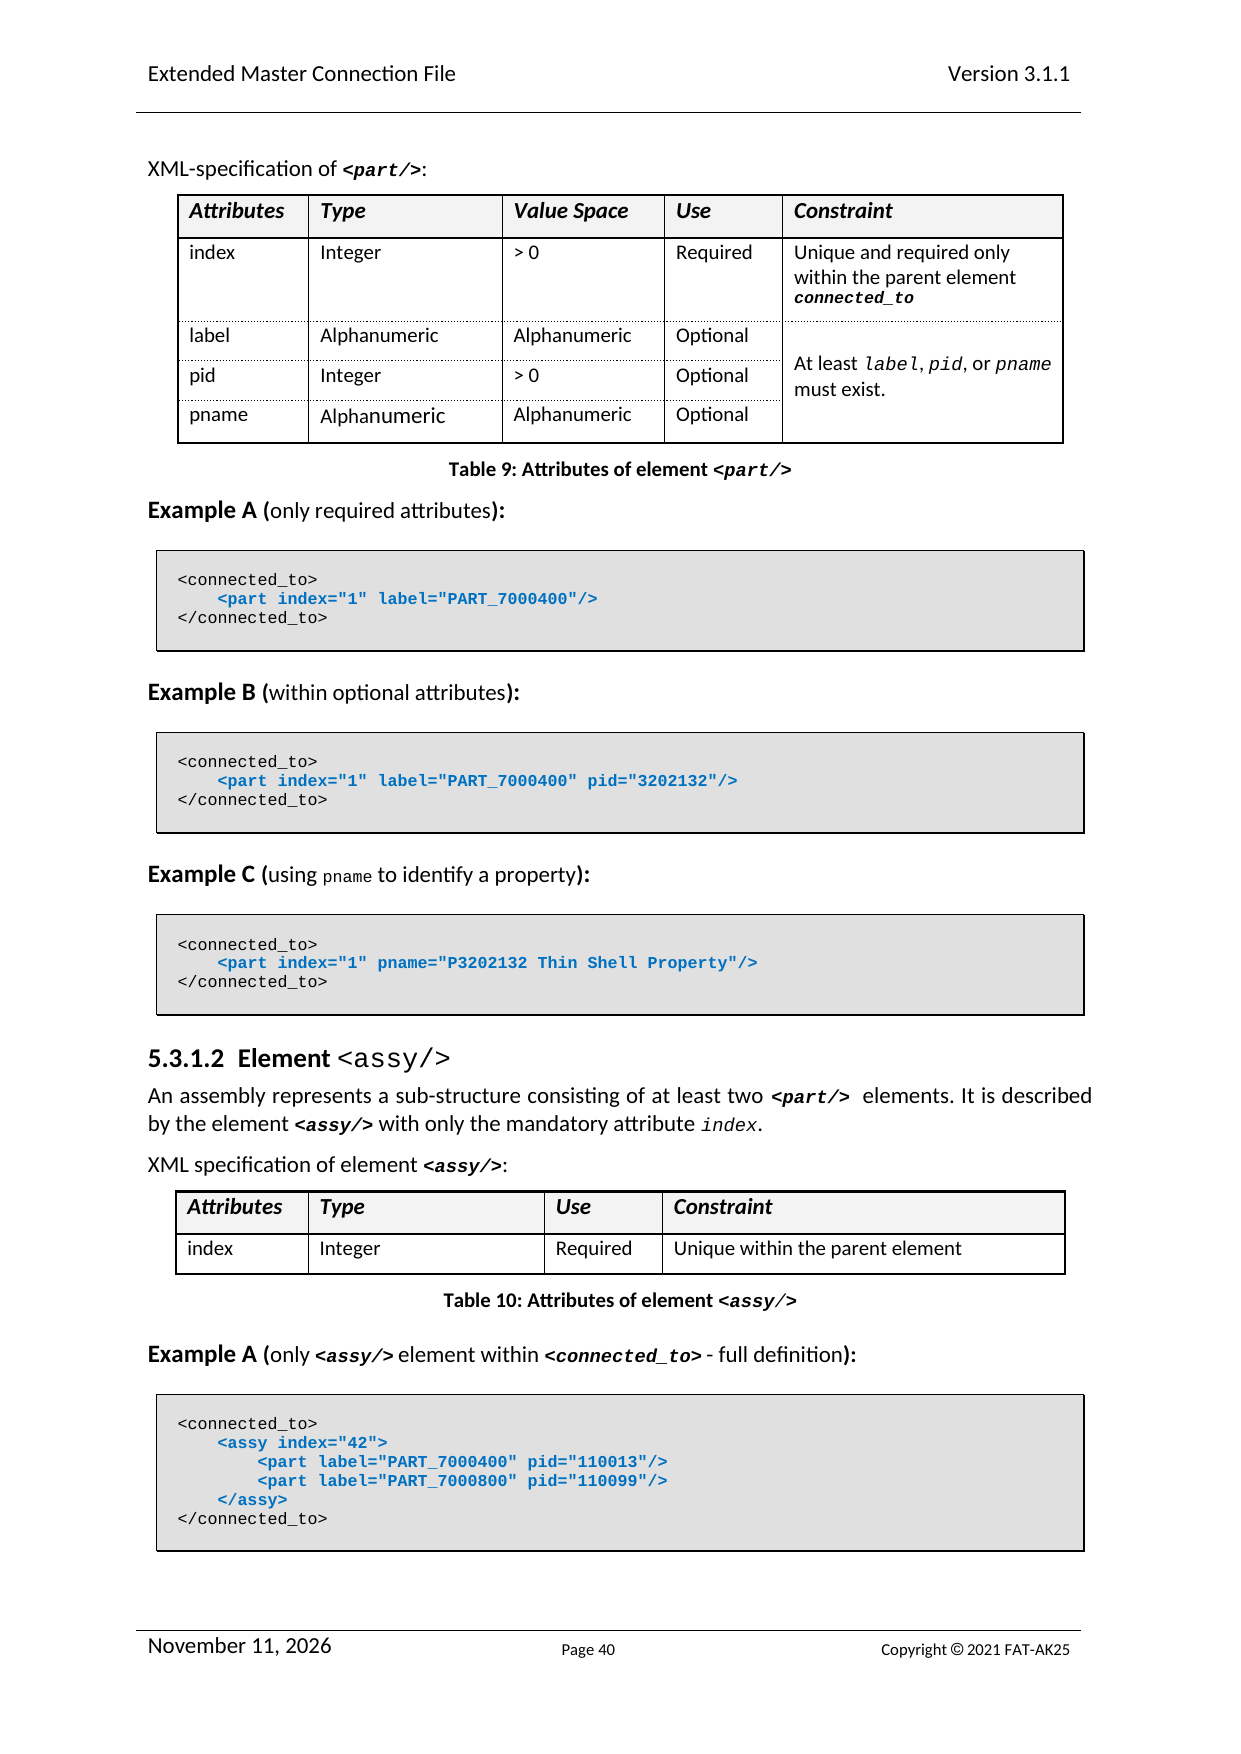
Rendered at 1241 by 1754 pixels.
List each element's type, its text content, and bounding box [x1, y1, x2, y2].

text Example C (using pname to identify a property): [148, 859, 1092, 889]
text XML-specification of <part/>: [148, 154, 1092, 182]
text XML specification of element <assy/>: [148, 1150, 1092, 1178]
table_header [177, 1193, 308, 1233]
text <connected_to> [157, 569, 1083, 588]
text <part label="PART_7000400" pid="110013"/> [157, 1451, 1083, 1469]
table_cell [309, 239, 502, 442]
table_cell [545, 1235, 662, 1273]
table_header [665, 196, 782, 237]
subtitle Element <assy/> [148, 1041, 1092, 1075]
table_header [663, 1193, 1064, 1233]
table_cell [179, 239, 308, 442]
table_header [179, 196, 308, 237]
text Example A (only required attributes): [148, 494, 1092, 525]
text Table 9: Attributes of element <part/> [148, 456, 1092, 482]
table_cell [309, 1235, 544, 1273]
text </assy> [157, 1488, 1083, 1507]
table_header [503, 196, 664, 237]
text </connected_to> [157, 789, 1083, 807]
text <part index="1" label="PART_7000400" pid="3202132"/> [157, 770, 1083, 789]
text <part label="PART_7000800" pid="110099"/> [157, 1469, 1083, 1488]
text An assembly represents a sub-structure consisting of at least two <part/> elements. It is described by the element <assy/> with only the mandatory attribute index. [148, 1081, 1092, 1137]
text Example A (only <assy/> element within <connected_to> - full definition): [148, 1338, 1092, 1369]
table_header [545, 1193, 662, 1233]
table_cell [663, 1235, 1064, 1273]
text <connected_to> [157, 751, 1083, 770]
text </connected_to> [157, 1507, 1083, 1526]
text <part index="1" label="PART_7000400"/> [157, 588, 1083, 607]
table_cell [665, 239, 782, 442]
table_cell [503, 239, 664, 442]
text <connected_to> [157, 1413, 1083, 1432]
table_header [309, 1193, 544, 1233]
text <assy index="42"> [157, 1432, 1083, 1451]
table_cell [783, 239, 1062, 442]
text <connected_to> [157, 933, 1083, 952]
text </connected_to> [157, 607, 1083, 625]
text </connected_to> [157, 971, 1083, 989]
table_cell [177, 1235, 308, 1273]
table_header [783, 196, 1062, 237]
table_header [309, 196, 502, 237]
text <part index="1" pname="P3202132 Thin Shell Property"/> [157, 952, 1083, 971]
text Example B (within optional attributes): [148, 677, 1092, 707]
text Table 10: Attributes of element <assy/> [148, 1288, 1092, 1313]
